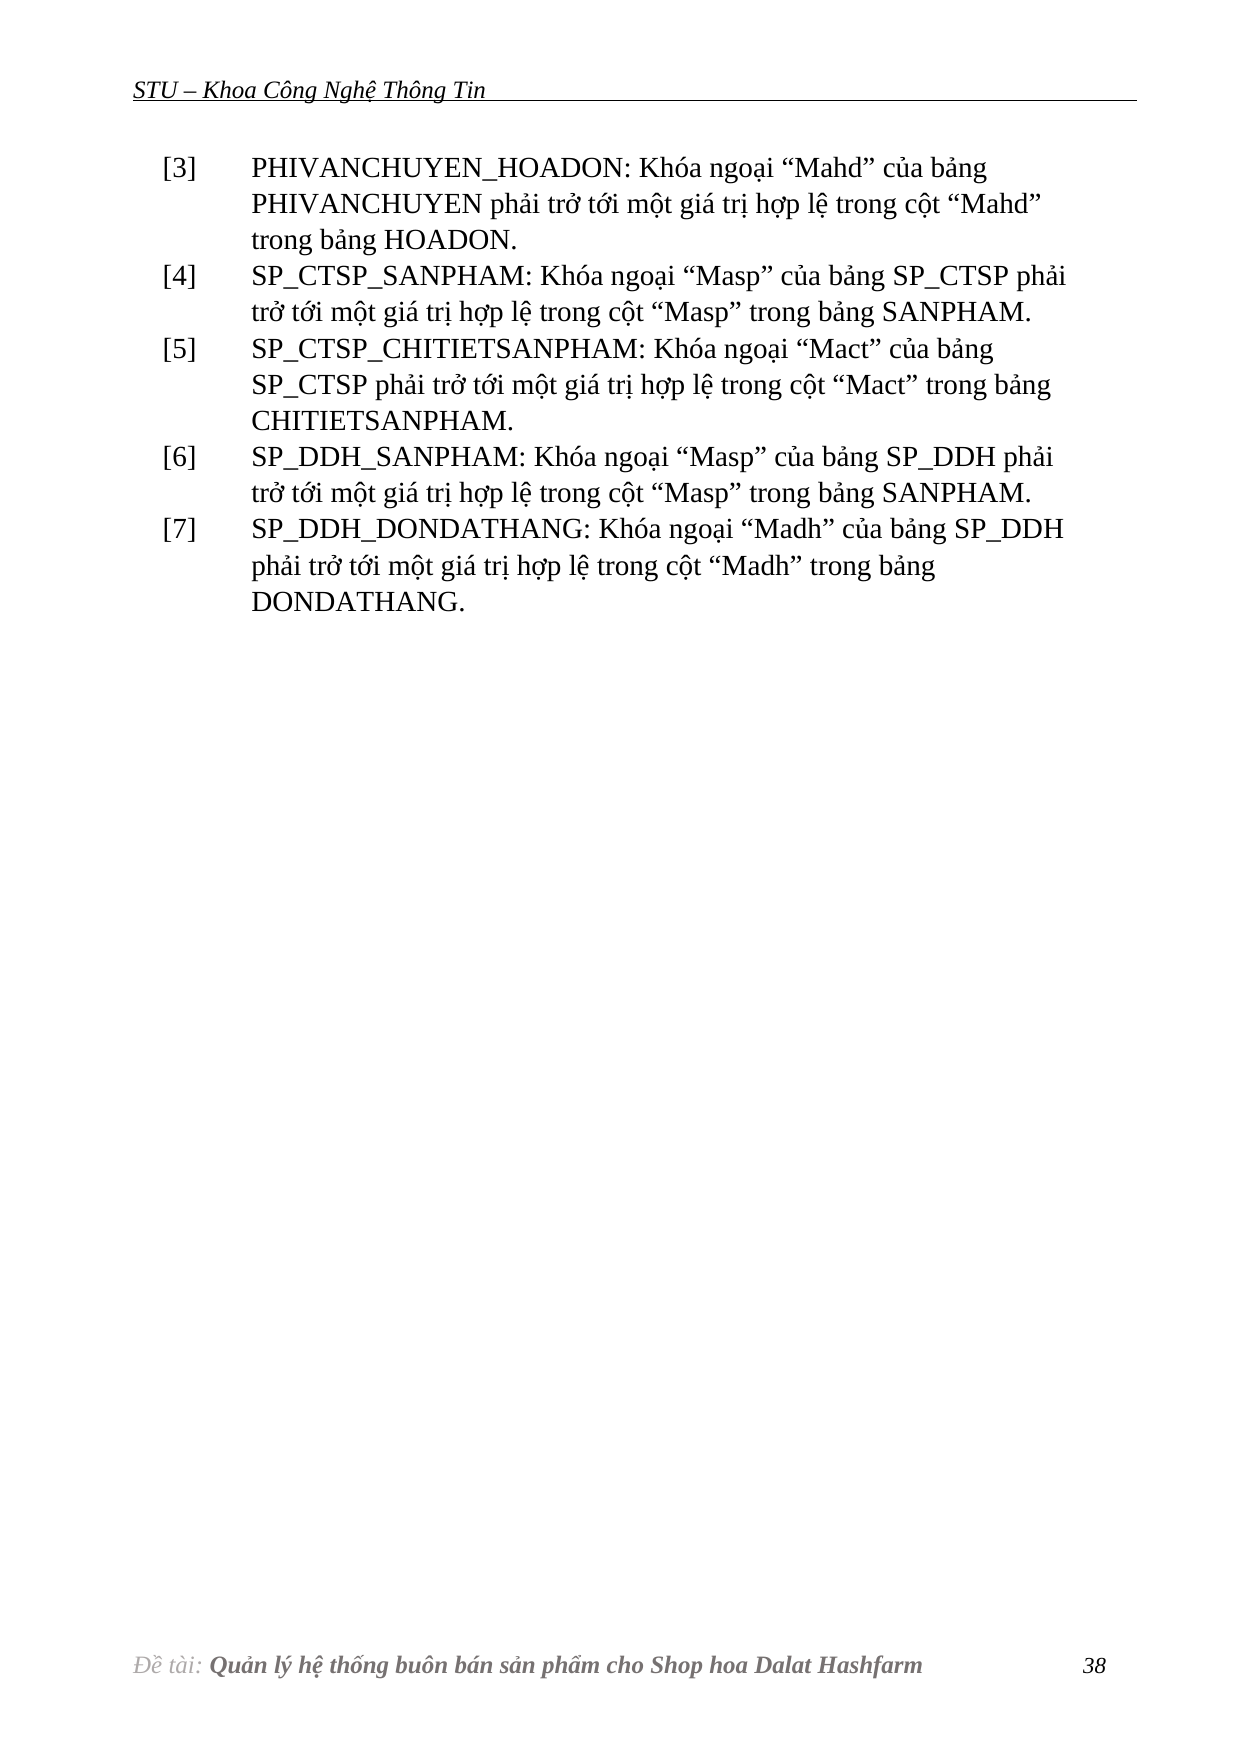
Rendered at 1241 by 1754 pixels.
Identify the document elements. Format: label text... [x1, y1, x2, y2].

list SP_DDH_DONDATHANG: Khóa ngoại “Madh” của bảng SP_DDH phải trở tới một giá trị hợp lệ trong cột “Madh” trong bảng DONDATHANG. [162, 511, 1090, 617]
list SP_CTSP_CHITIETSANPHAM: Khóa ngoại “Mact” của bảng SP_CTSP phải trở tới một giá trị hợp lệ trong cột “Mact” trong bảng CHITIETSANPHAM. [162, 331, 1090, 437]
list PHIVANCHUYEN_HOADON: Khóa ngoại “Mahd” của bảng PHIVANCHUYEN phải trở tới một giá trị hợp lệ trong cột “Mahd” trong bảng HOADON. [162, 150, 1090, 256]
list SP_DDH_SANPHAM: Khóa ngoại “Masp” của bảng SP_DDH phải trở tới một giá trị hợp lệ trong cột “Masp” trong bảng SANPHAM. [162, 439, 1090, 509]
list SP_CTSP_SANPHAM: Khóa ngoại “Masp” của bảng SP_CTSP phải trở tới một giá trị hợp lệ trong cột “Masp” trong bảng SANPHAM. [162, 258, 1090, 328]
